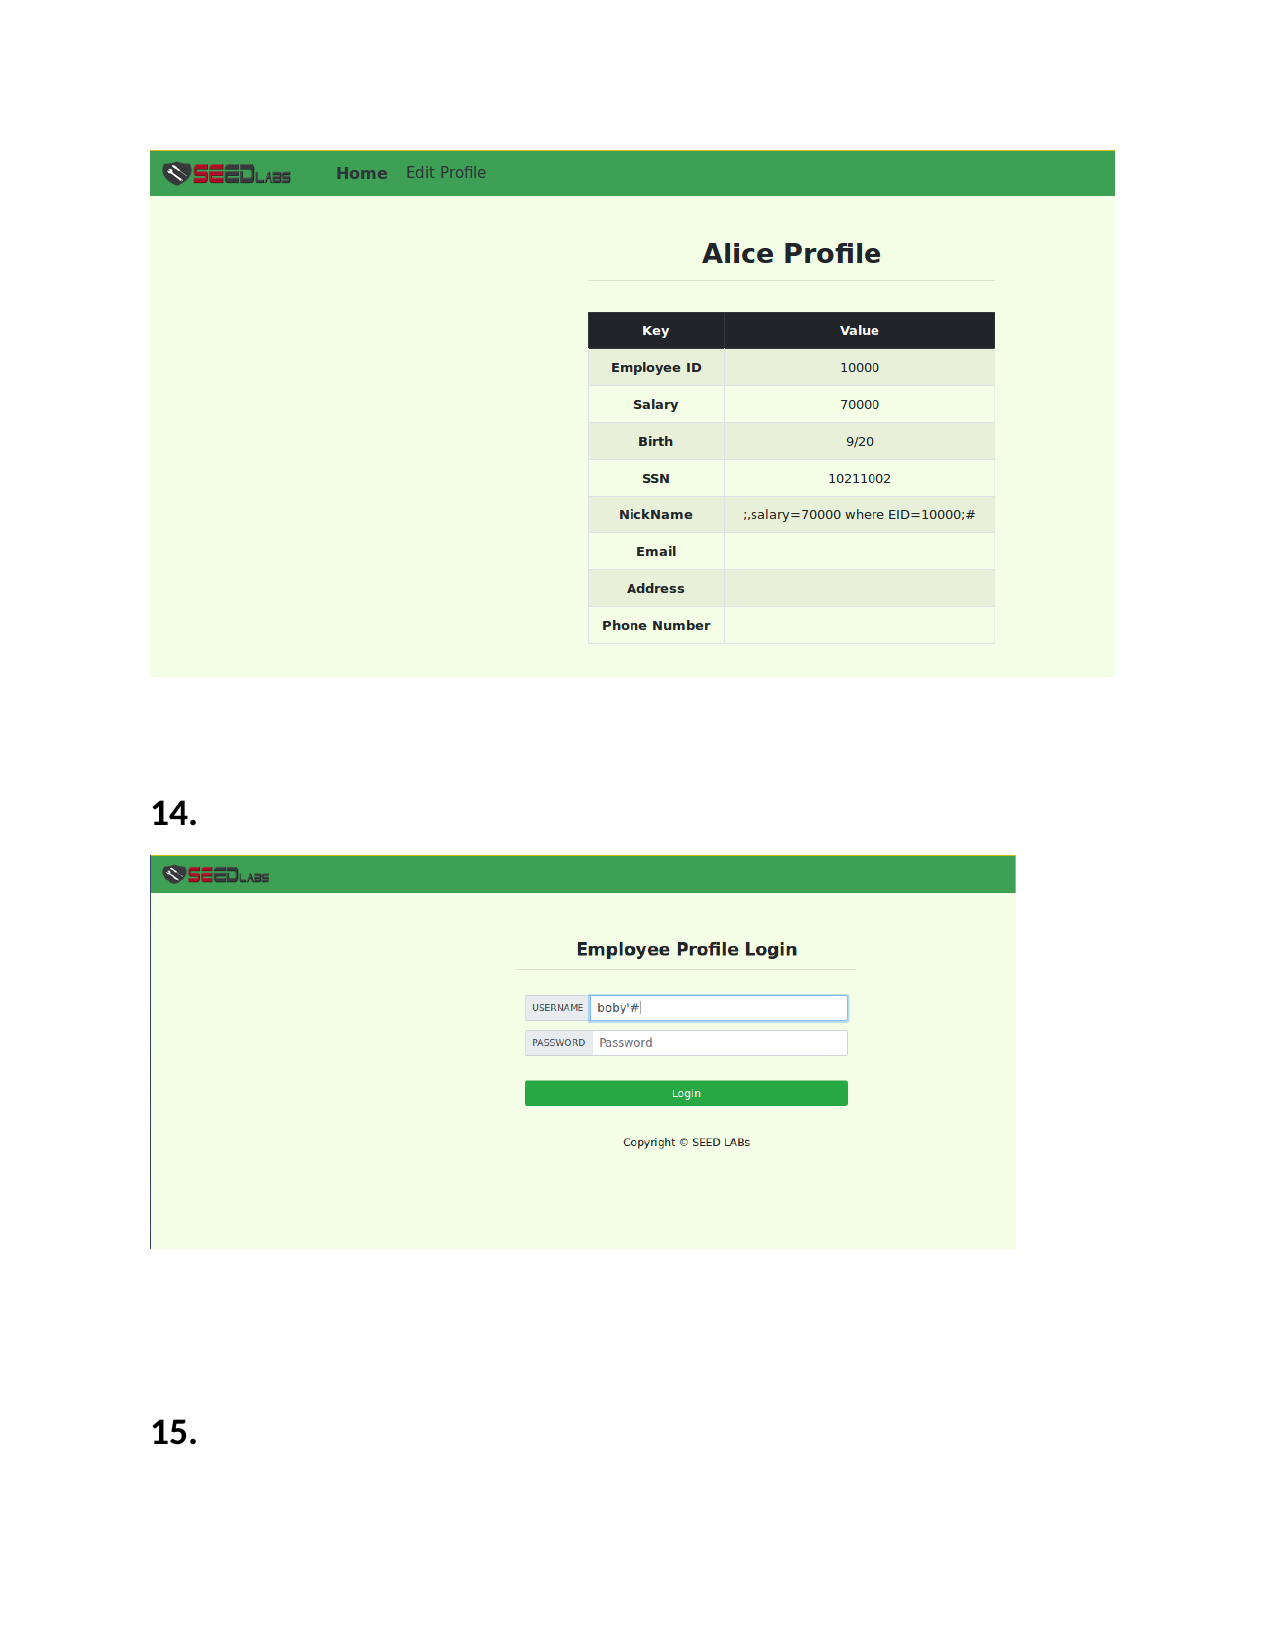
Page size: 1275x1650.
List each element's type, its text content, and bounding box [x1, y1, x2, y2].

text 14. [150, 789, 1125, 835]
text 15. [150, 1408, 1125, 1454]
picture [150, 855, 1016, 1249]
picture [150, 150, 1115, 677]
